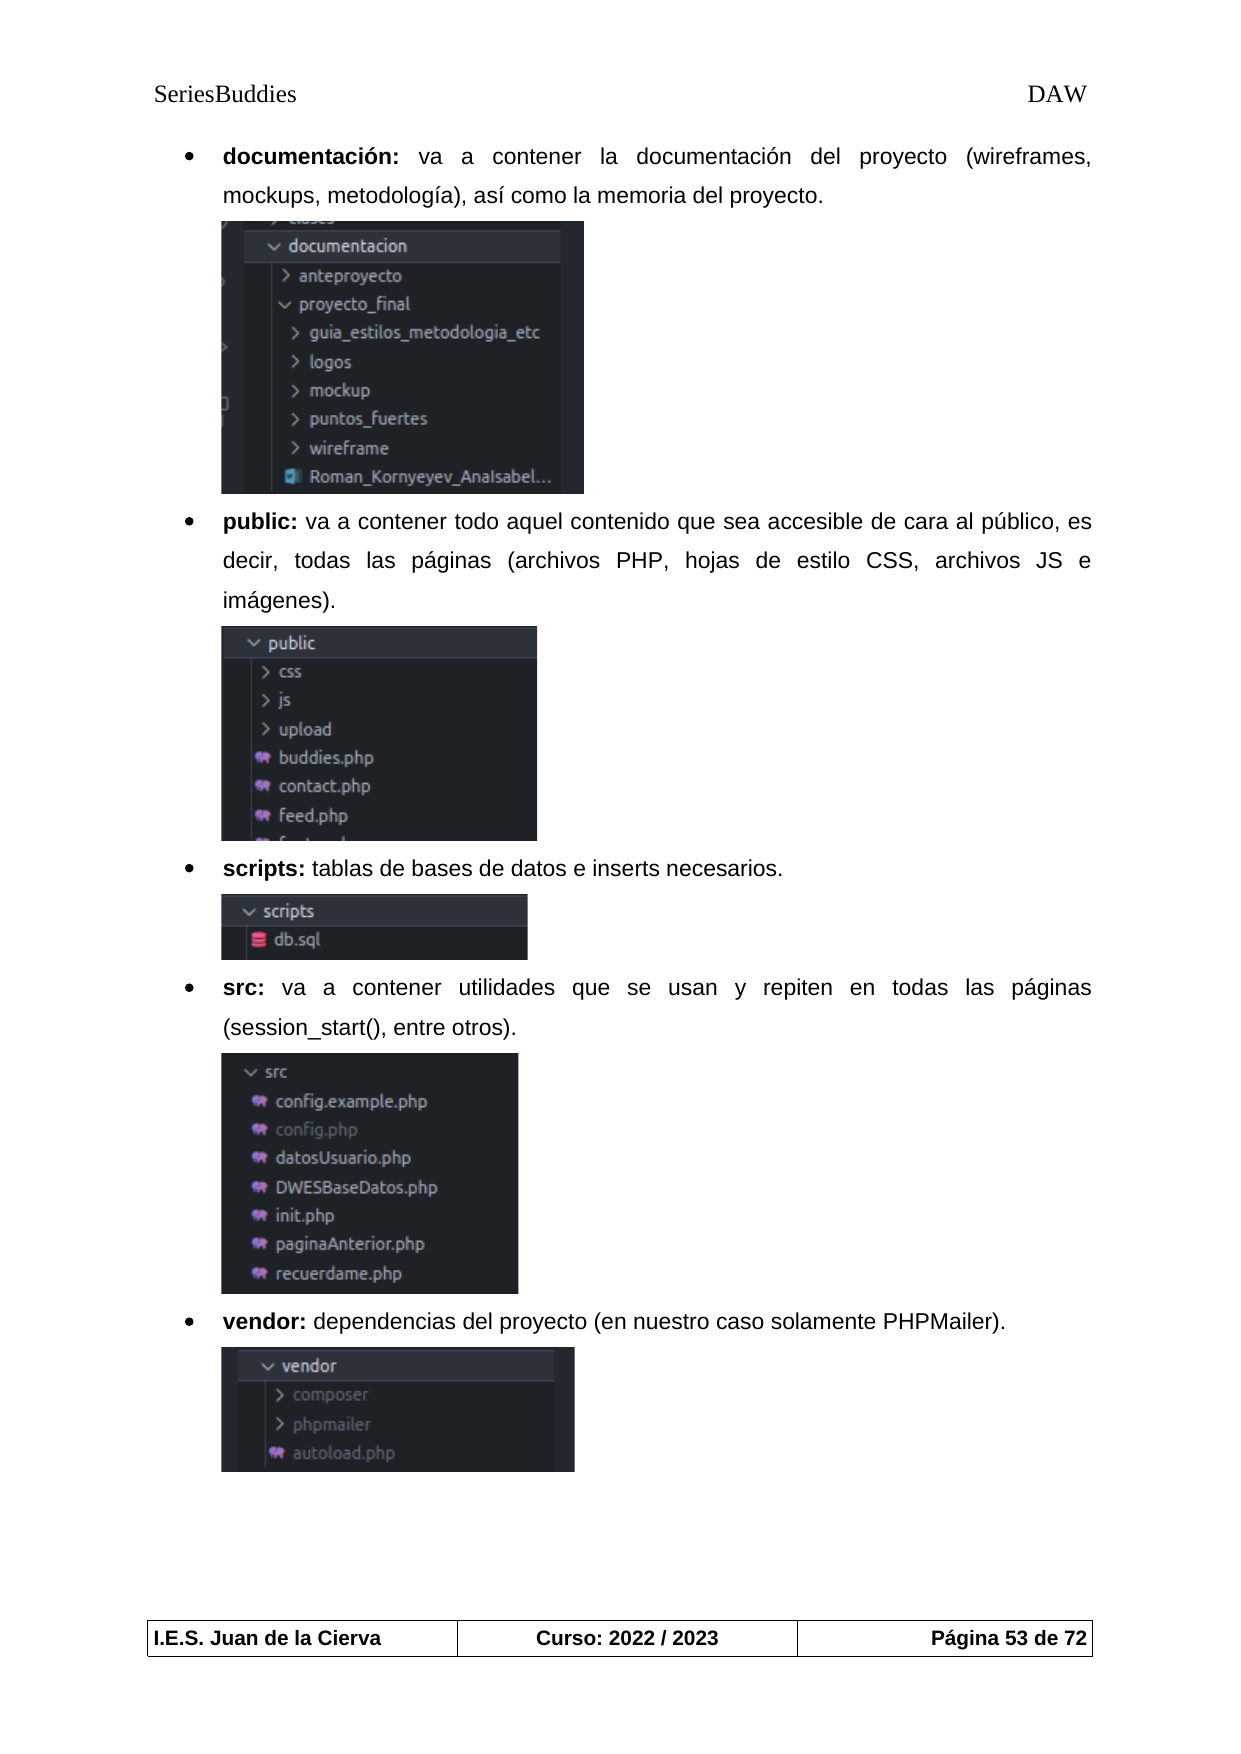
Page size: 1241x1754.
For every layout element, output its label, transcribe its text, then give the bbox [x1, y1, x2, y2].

picture [221, 221, 584, 494]
list scripts: tablas de bases de datos e inserts necesarios. [185, 855, 1093, 881]
picture [221, 1053, 519, 1294]
picture [221, 626, 538, 841]
list vendor: dependencias del proyecto (en nuestro caso solamente PHPMailer). [185, 1308, 1093, 1334]
list public: va a contener todo aquel contenido que sea accesible de cara al público, es decir, todas las páginas (archivos PHP, hojas de estilo CSS, archivos JS e imágenes). [185, 508, 1093, 613]
list src: va a contener utilidades que se usan y repiten en todas las páginas (session_start(), entre otros). [185, 974, 1093, 1040]
list documentación: va a contener la documentación del proyecto (wireframes, mockups, metodología), así como la memoria del proyecto. [185, 143, 1093, 208]
picture [221, 1347, 575, 1472]
picture [221, 894, 528, 960]
